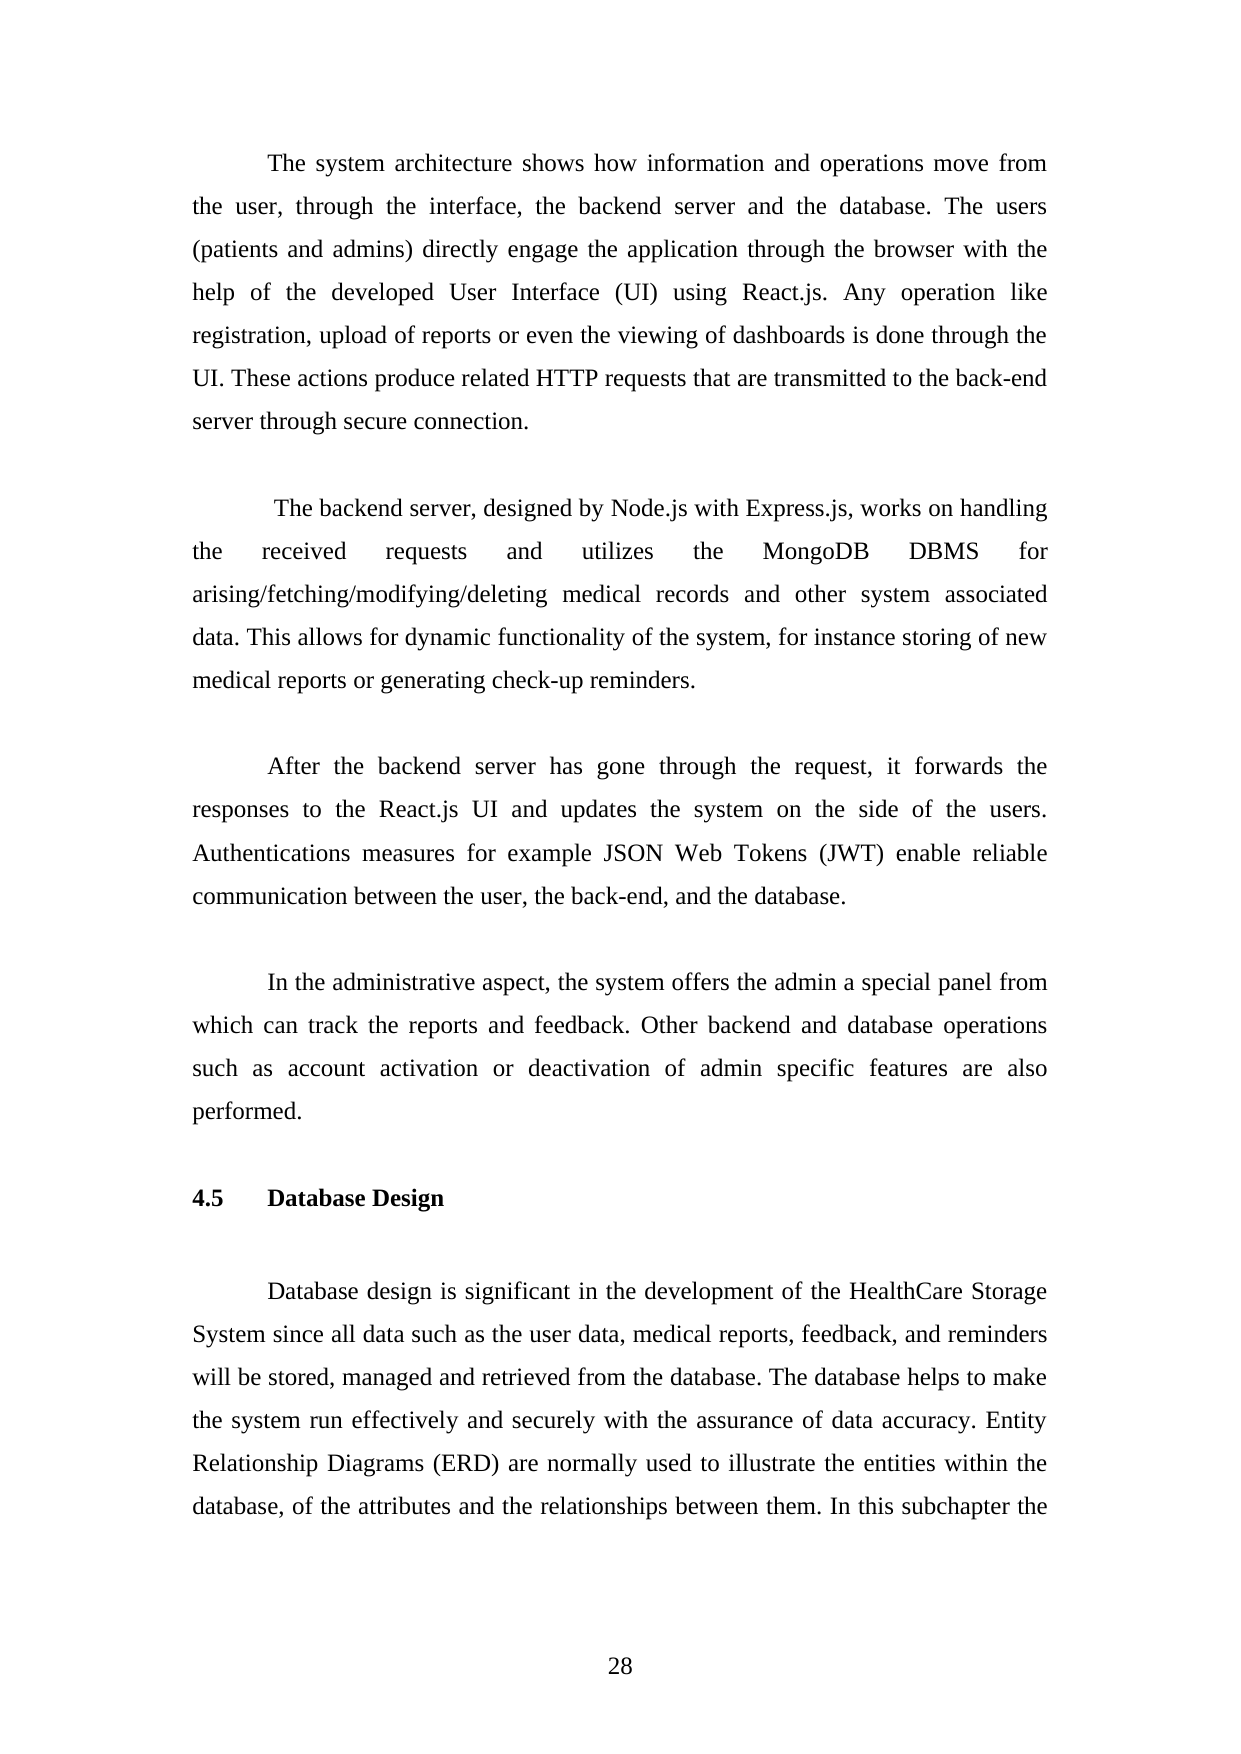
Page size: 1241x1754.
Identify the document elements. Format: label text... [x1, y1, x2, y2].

list Database Design [192, 1183, 1048, 1211]
text After the backend server has gone through the request, it forwards the responses to the React.js UI and updates the system on the side of the users. Authentications measures for example JSON Web Tokens (JWT) enable reliable communication between the user, the back-end, and the database. [192, 751, 1048, 909]
text In the administrative aspect, the system offers the admin a special panel from which can track the reports and feedback. Other backend and database operations such as account activation or deactivation of admin specific features are also performed. [192, 967, 1048, 1125]
text The system architecture shows how information and operations move from the user, through the interface, the backend server and the database. The users (patients and admins) directly engage the application through the browser with the help of the developed User Interface (UI) using React.js. Any operation like registration, upload of reports or even the viewing of dashboards is done through the UI. These actions produce related HTTP requests that are transmitted to the back-end server through secure connection. [192, 148, 1048, 435]
text The backend server, designed by Node.js with Express.js, works on handling the received requests and utilizes the MongoDB DBMS for arising/fetching/modifying/deleting medical records and other system associated data. This allows for dynamic functionality of the system, for instance storing of new medical reports or generating check-up reminders. [192, 493, 1048, 694]
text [192, 1276, 1048, 1520]
